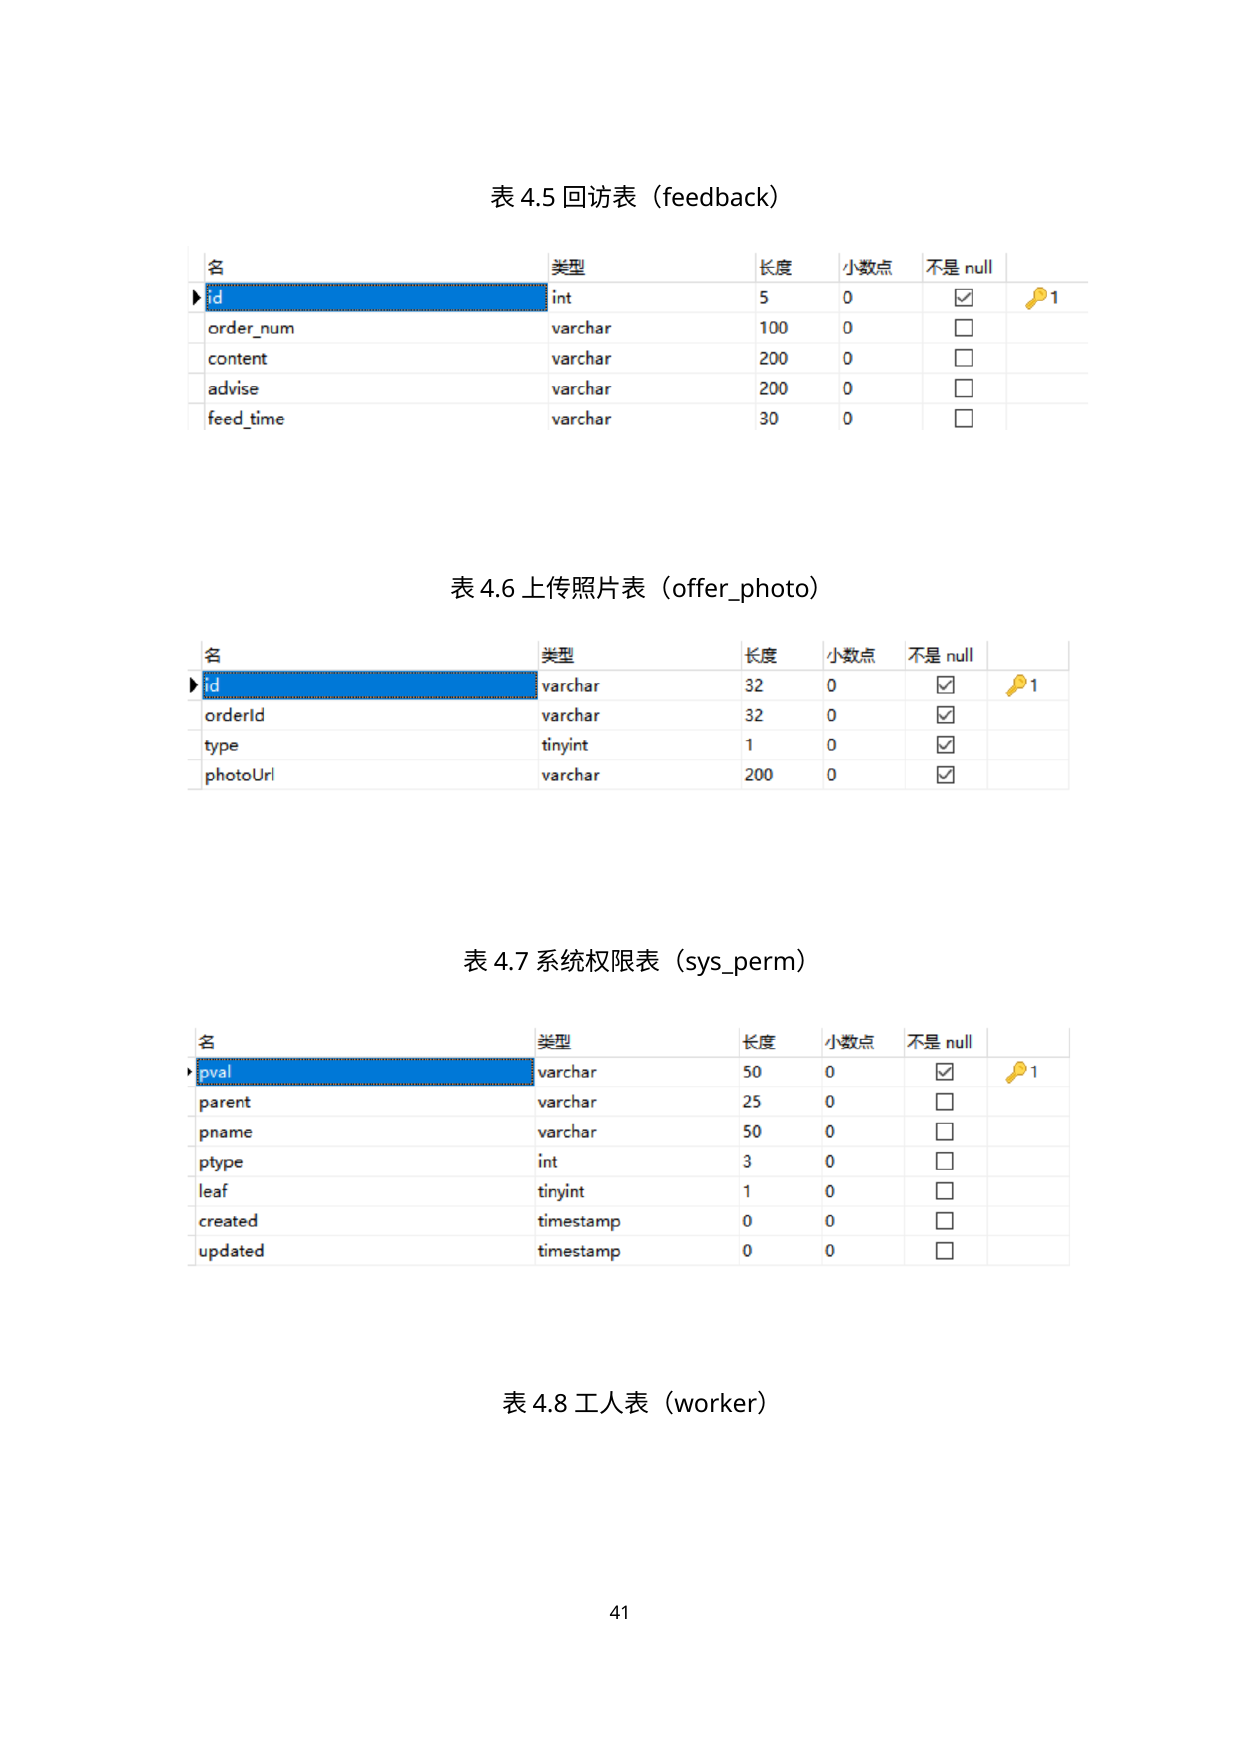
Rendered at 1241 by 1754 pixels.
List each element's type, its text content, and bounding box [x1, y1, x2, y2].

text 表4.7 系统权限表（sys_perm） [187, 926, 1053, 994]
picture [187, 246, 1089, 430]
text 表4.6 上传照片表（offer_photo） [187, 552, 1053, 620]
text 表4.5 回访表（feedback） [187, 162, 1053, 229]
picture [187, 637, 1075, 797]
picture [187, 1021, 1071, 1272]
text 表4.8 工人表（worker） [187, 1367, 1053, 1435]
